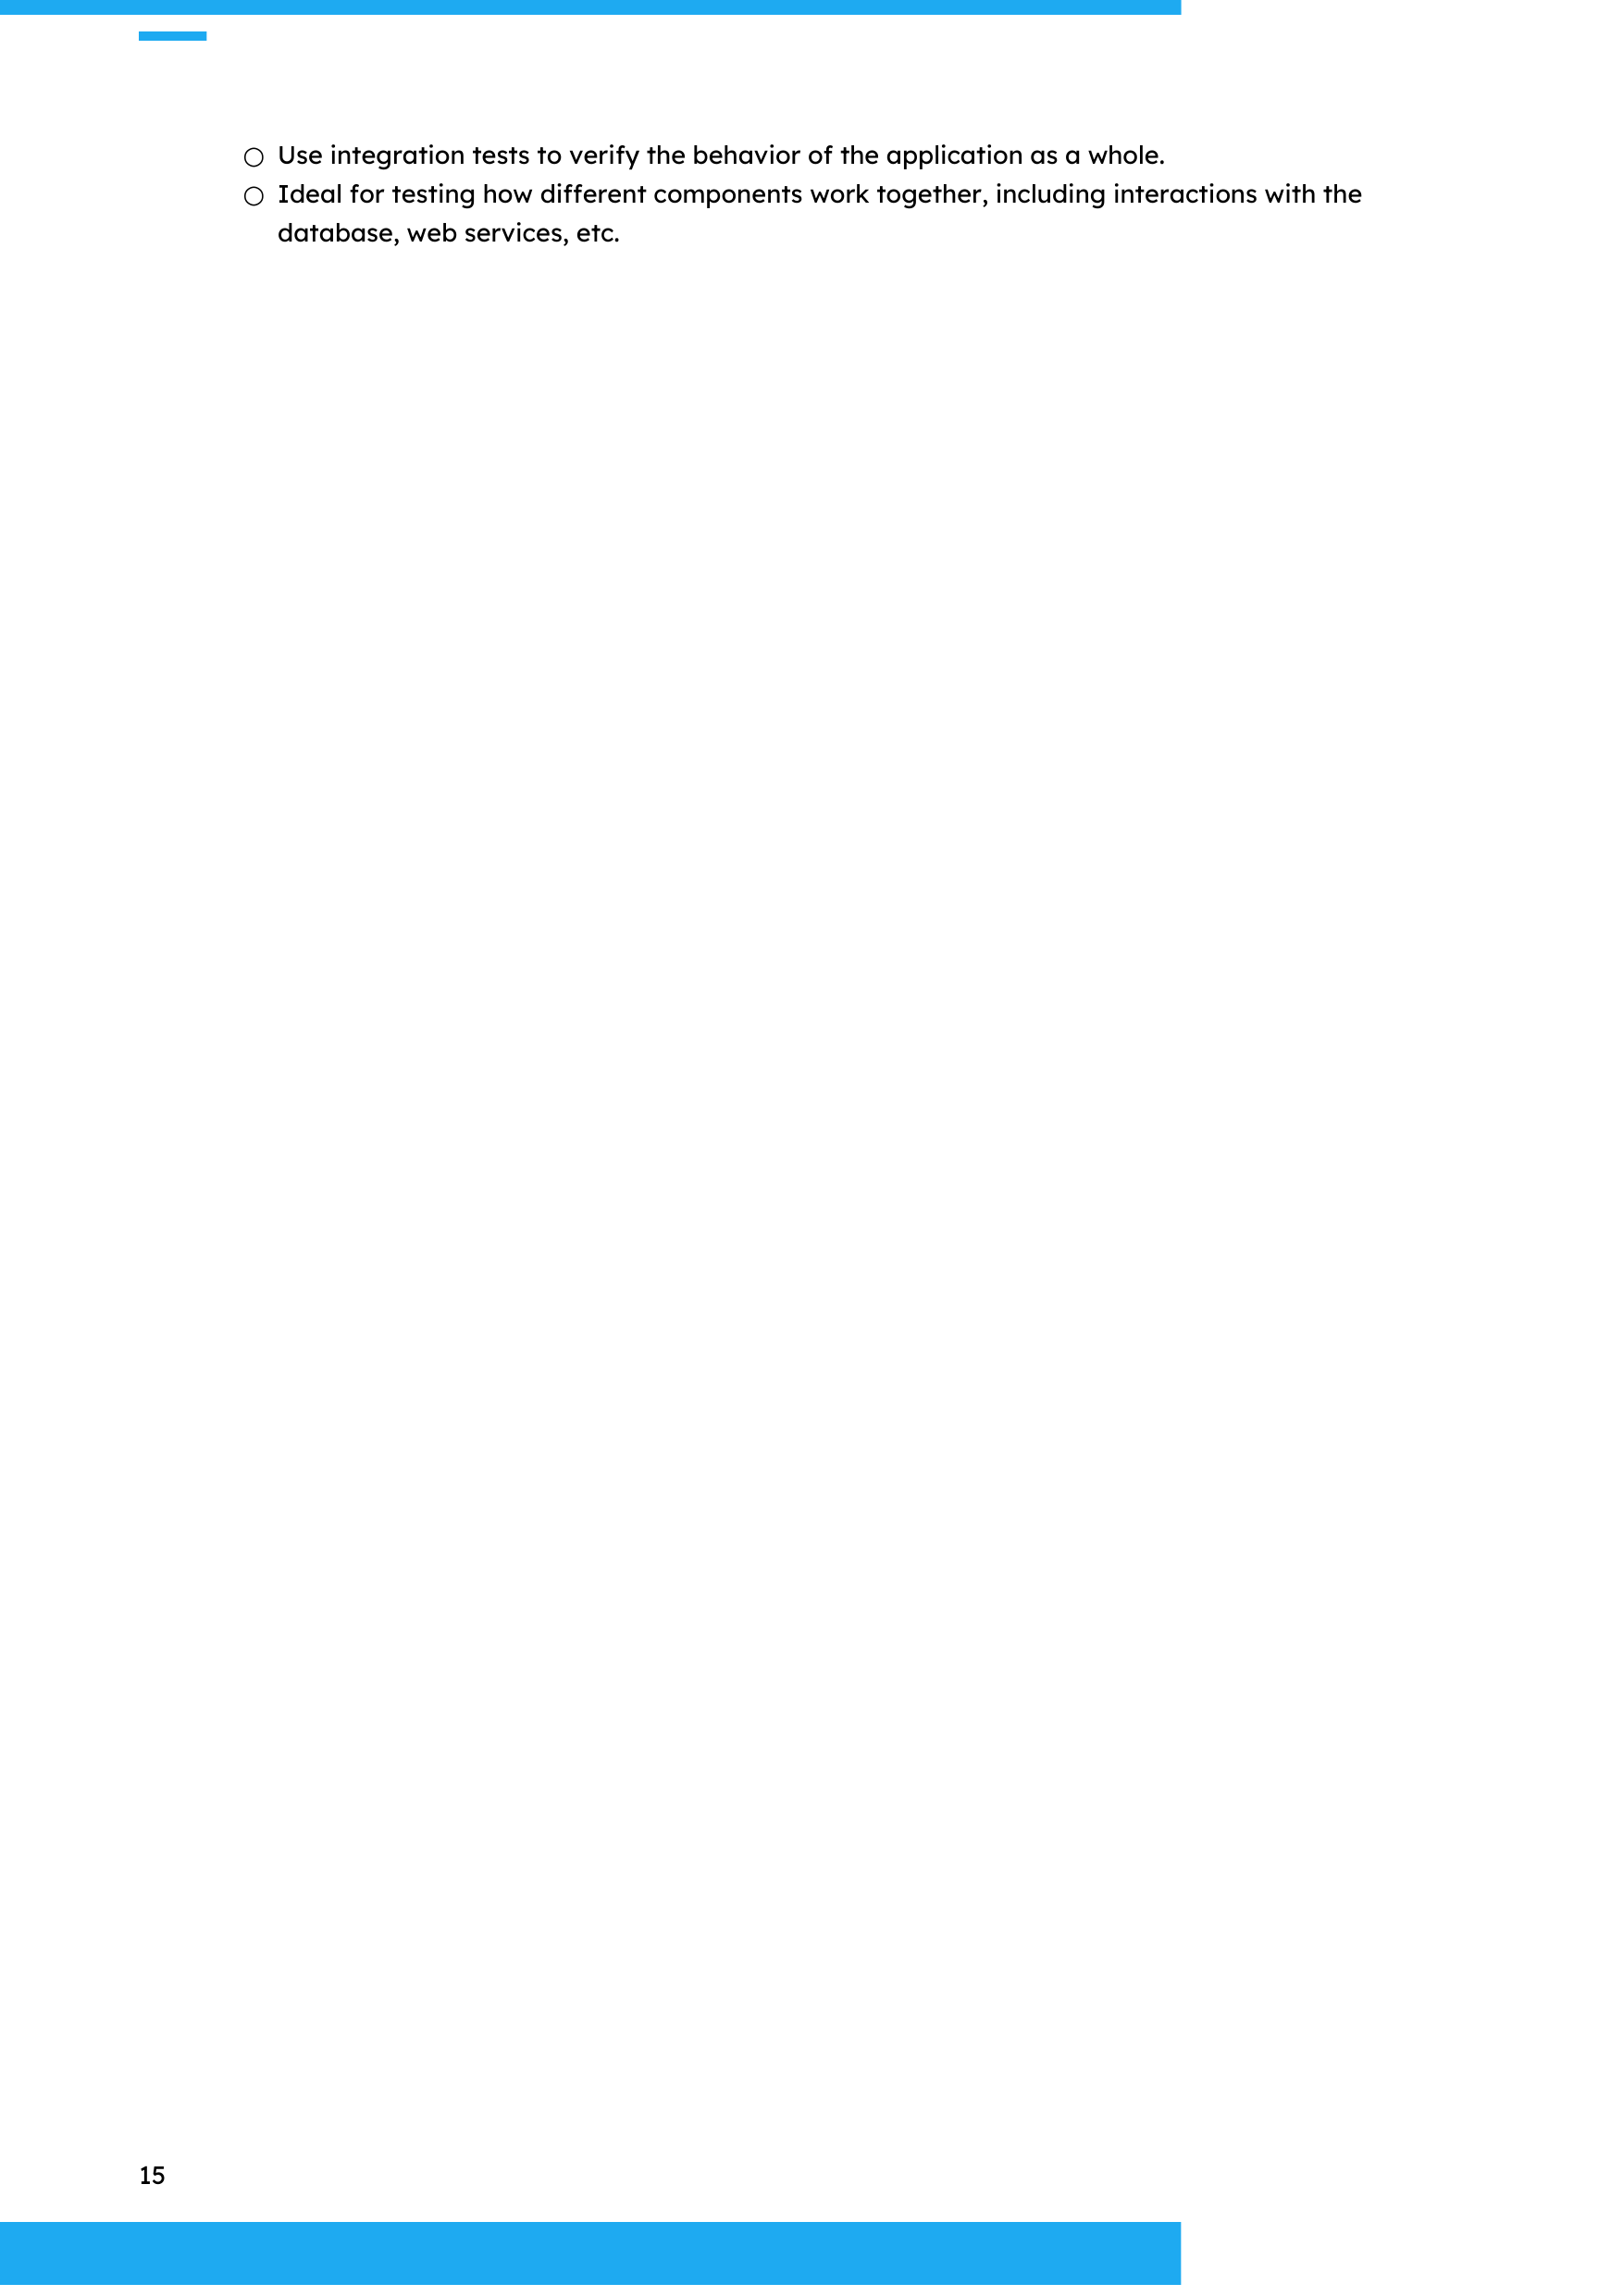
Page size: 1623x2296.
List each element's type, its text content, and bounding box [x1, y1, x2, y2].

picture [0, 2222, 1182, 2285]
list Use integration tests to verify the behavior of the application as a whole. [242, 139, 1484, 170]
picture [0, 0, 1182, 15]
list Ideal for testing how different components work together, including interactions with the database, web services, etc. [242, 178, 1484, 248]
picture [139, 31, 207, 41]
